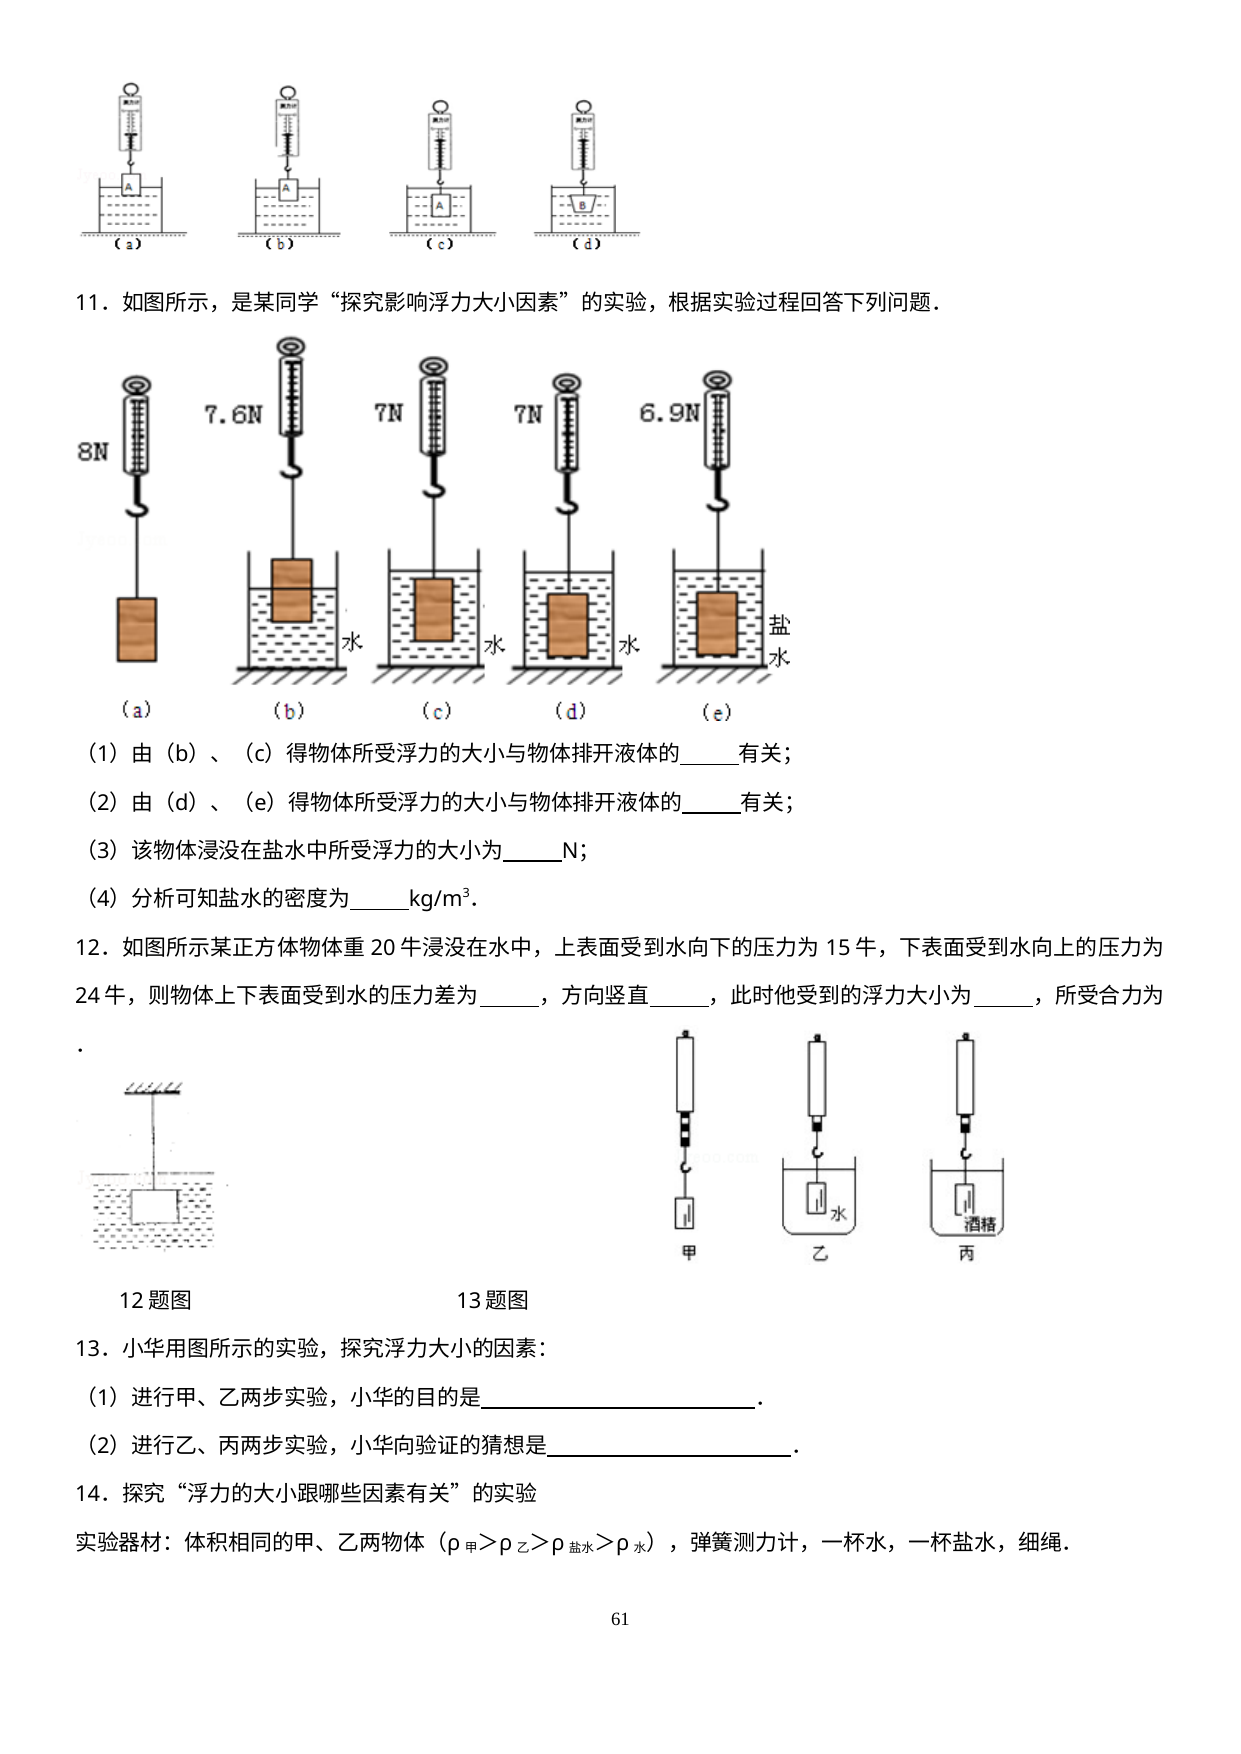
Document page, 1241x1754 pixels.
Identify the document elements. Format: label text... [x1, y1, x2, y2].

text 实验器材：体积相同的甲、乙两物体（ρ甲＞ρ乙＞ρ盐水＞ρ水），弹簧测力计，一杯水，一杯盐水，细绳． [75, 1524, 1165, 1557]
text 14．探究“浮力的大小跟哪些因素有关”的实验 [75, 1476, 1165, 1509]
picture [75, 333, 790, 721]
text （1）进行甲、乙两步实验，小华的目的是 ． [75, 1379, 1165, 1412]
text （3）该物体浸没在盐水中所受浮力的大小为 N； [75, 833, 1165, 865]
picture [672, 1025, 1005, 1265]
text （4）分析可知盐水的密度为 kg/m3． [75, 881, 1165, 913]
text （1）由（b）、（c）得物体所受浮力的大小与物体排开液体的 有关； [75, 736, 1165, 768]
text 12．如图所示某正方体物体重20牛浸没在水中，上表面受到水向下的压力为15牛，下表面受到水向上的压力为24牛，则物体上下表面受到水的压力差为 ，方向竖直 ，此时他受到的浮力大小为 ，所受合力为 ． [75, 929, 1165, 1059]
text 13．小华用图所示的实验，探究浮力大小的因素： [75, 1331, 1165, 1364]
picture [75, 1075, 233, 1257]
picture [75, 77, 644, 253]
text 12题图 13题图 [75, 1283, 1165, 1315]
text （2）进行乙、丙两步实验，小华向验证的猜想是 ． [75, 1428, 1165, 1460]
text 11．如图所示，是某同学“探究影响浮力大小因素”的实验，根据实验过程回答下列问题． [75, 285, 1165, 318]
text （2）由（d）、（e）得物体所受浮力的大小与物体排开液体的 有关； [75, 784, 1165, 817]
